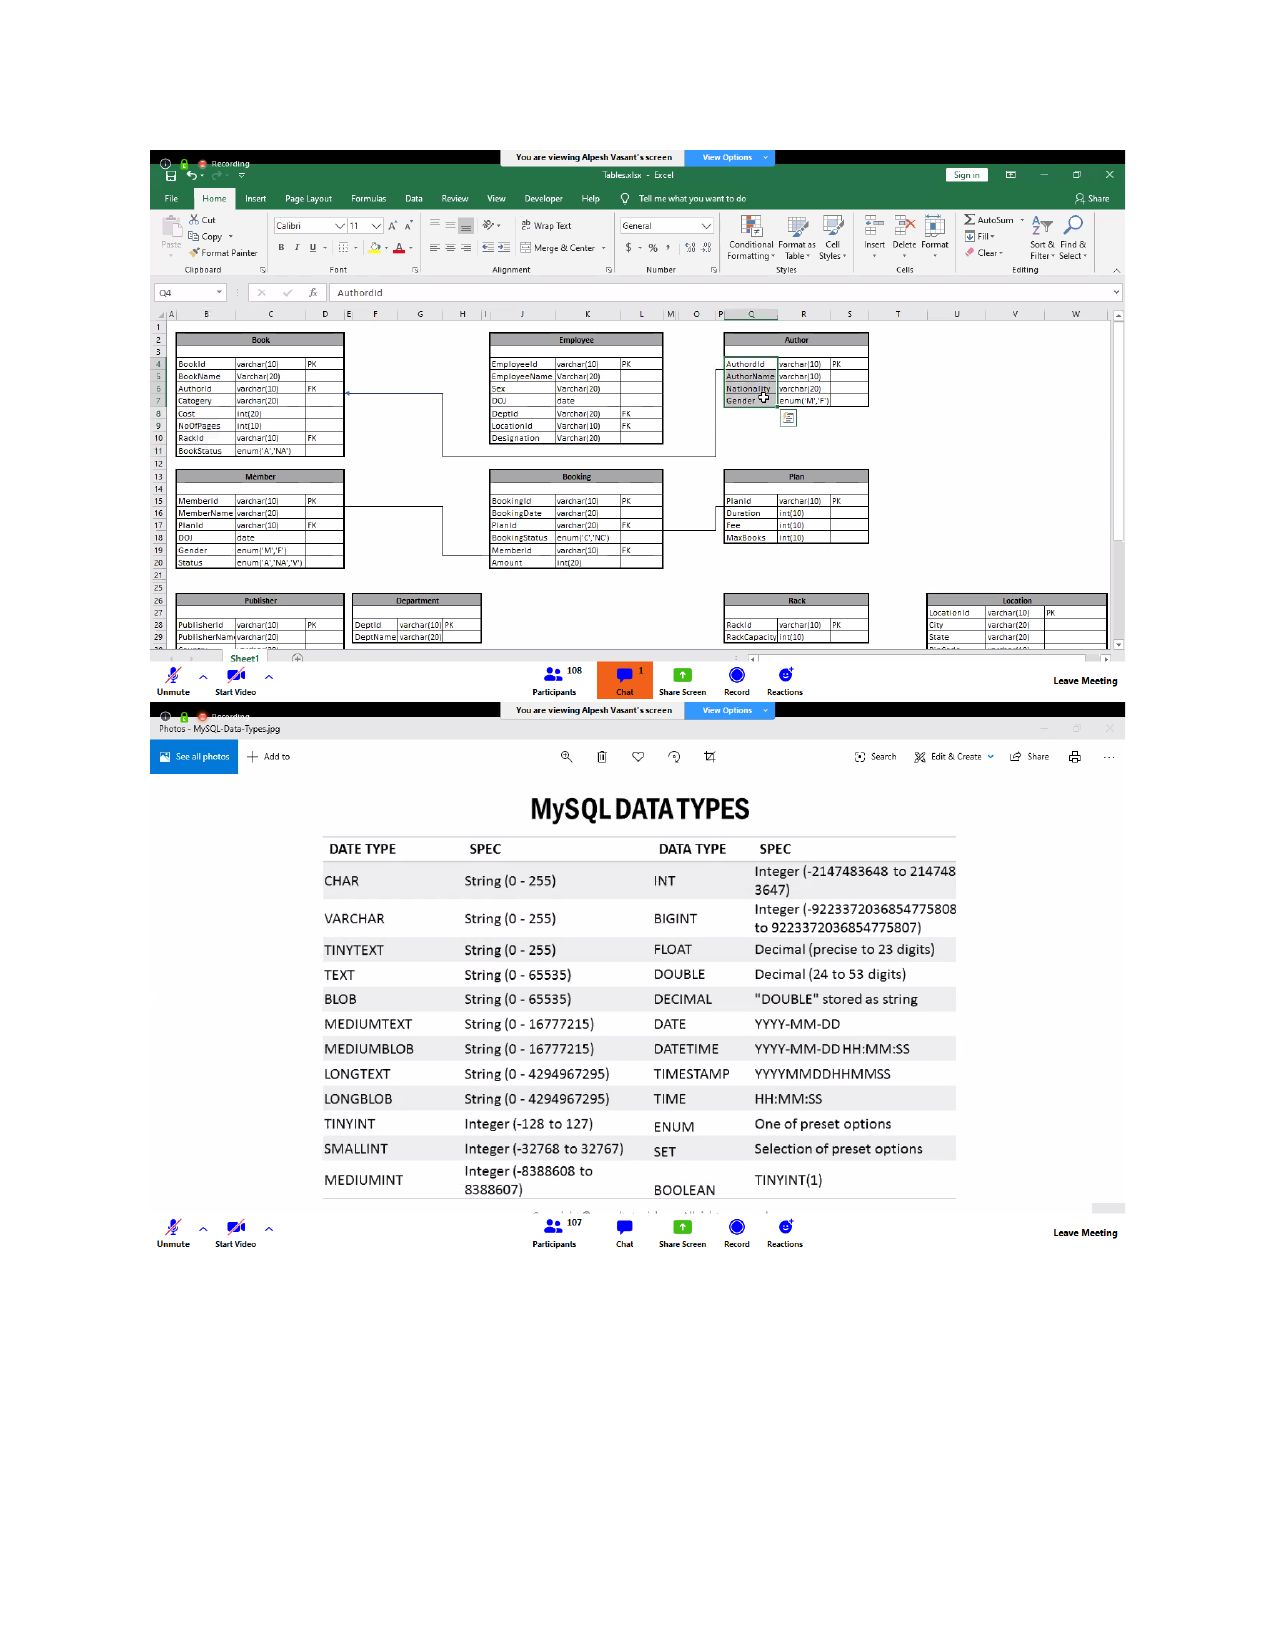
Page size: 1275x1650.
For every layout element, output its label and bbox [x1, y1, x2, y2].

picture [150, 702, 1125, 1251]
picture [150, 150, 1125, 699]
